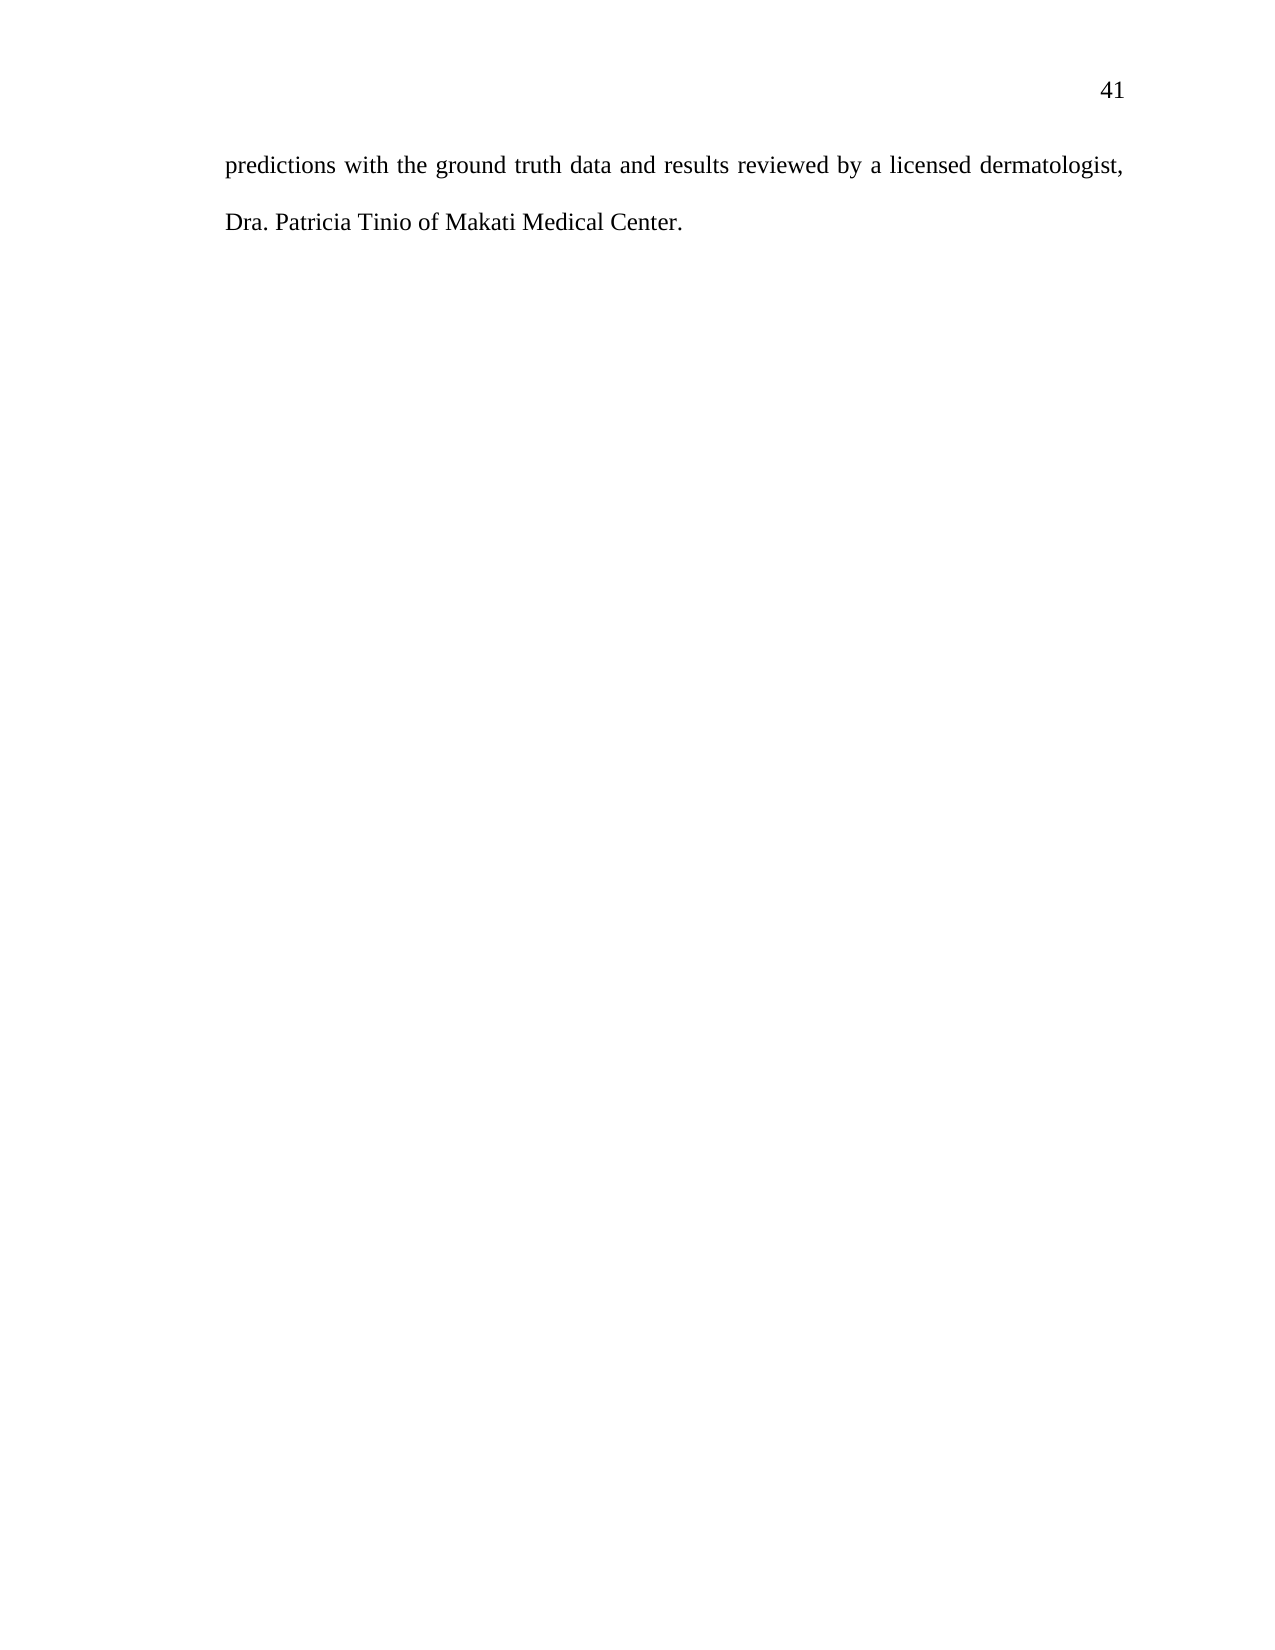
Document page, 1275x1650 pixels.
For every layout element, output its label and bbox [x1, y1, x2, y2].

text [225, 150, 1125, 236]
